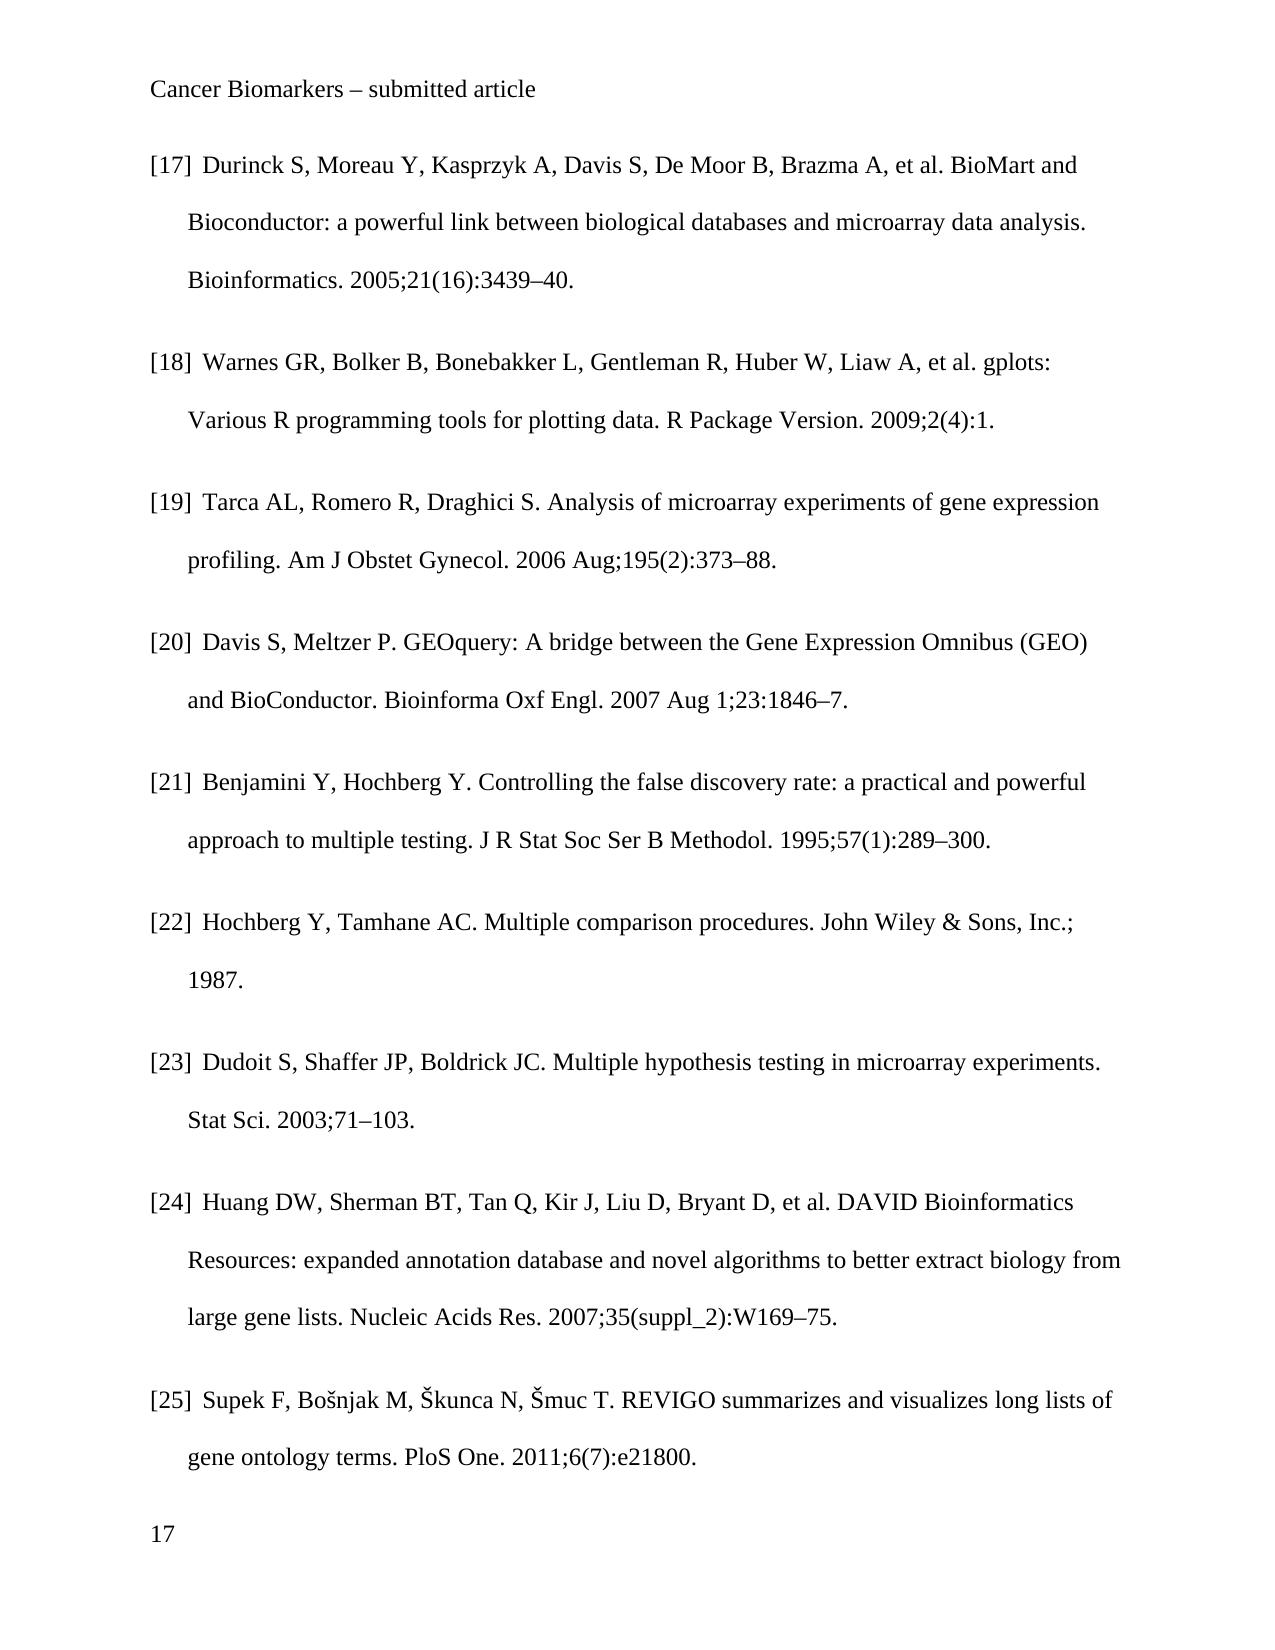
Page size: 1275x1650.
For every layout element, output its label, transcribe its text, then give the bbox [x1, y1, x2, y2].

list Warnes GR, Bolker B, Bonebakker L, Gentleman R, Huber W, Liaw A, et al. gplots: Various R programming tools for plotting data. R Package Version. 2009;2(4):1. [150, 347, 1125, 434]
list Benjamini Y, Hochberg Y. Controlling the false discovery rate: a practical and powerful approach to multiple testing. J R Stat Soc Ser B Methodol. 1995;57(1):289–300. [150, 767, 1125, 854]
list Tarca AL, Romero R, Draghici S. Analysis of microarray experiments of gene expression profiling. Am J Obstet Gynecol. 2006 Aug;195(2):373–88. [150, 487, 1125, 574]
list Hochberg Y, Tamhane AC. Multiple comparison procedures. John Wiley & Sons, Inc.; 1987. [150, 907, 1125, 994]
list Huang DW, Sherman BT, Tan Q, Kir J, Liu D, Bryant D, et al. DAVID Bioinformatics Resources: expanded annotation database and novel algorithms to better extract biology from large gene lists. Nucleic Acids Res. 2007;35(suppl_2):W169–75. [150, 1187, 1125, 1331]
list Dudoit S, Shaffer JP, Boldrick JC. Multiple hypothesis testing in microarray experiments. Stat Sci. 2003;71–103. [150, 1047, 1125, 1134]
list Durinck S, Moreau Y, Kasprzyk A, Davis S, De Moor B, Brazma A, et al. BioMart and Bioconductor: a powerful link between biological databases and microarray data analysis. Bioinformatics. 2005;21(16):3439–40. [150, 150, 1125, 294]
list Davis S, Meltzer P. GEOquery: A bridge between the Gene Expression Omnibus (GEO) and BioConductor. Bioinforma Oxf Engl. 2007 Aug 1;23:1846–7. [150, 627, 1125, 714]
list Supek F, Bošnjak M, Škunca N, Šmuc T. REVIGO summarizes and visualizes long lists of gene ontology terms. PloS One. 2011;6(7):e21800. [150, 1385, 1125, 1471]
